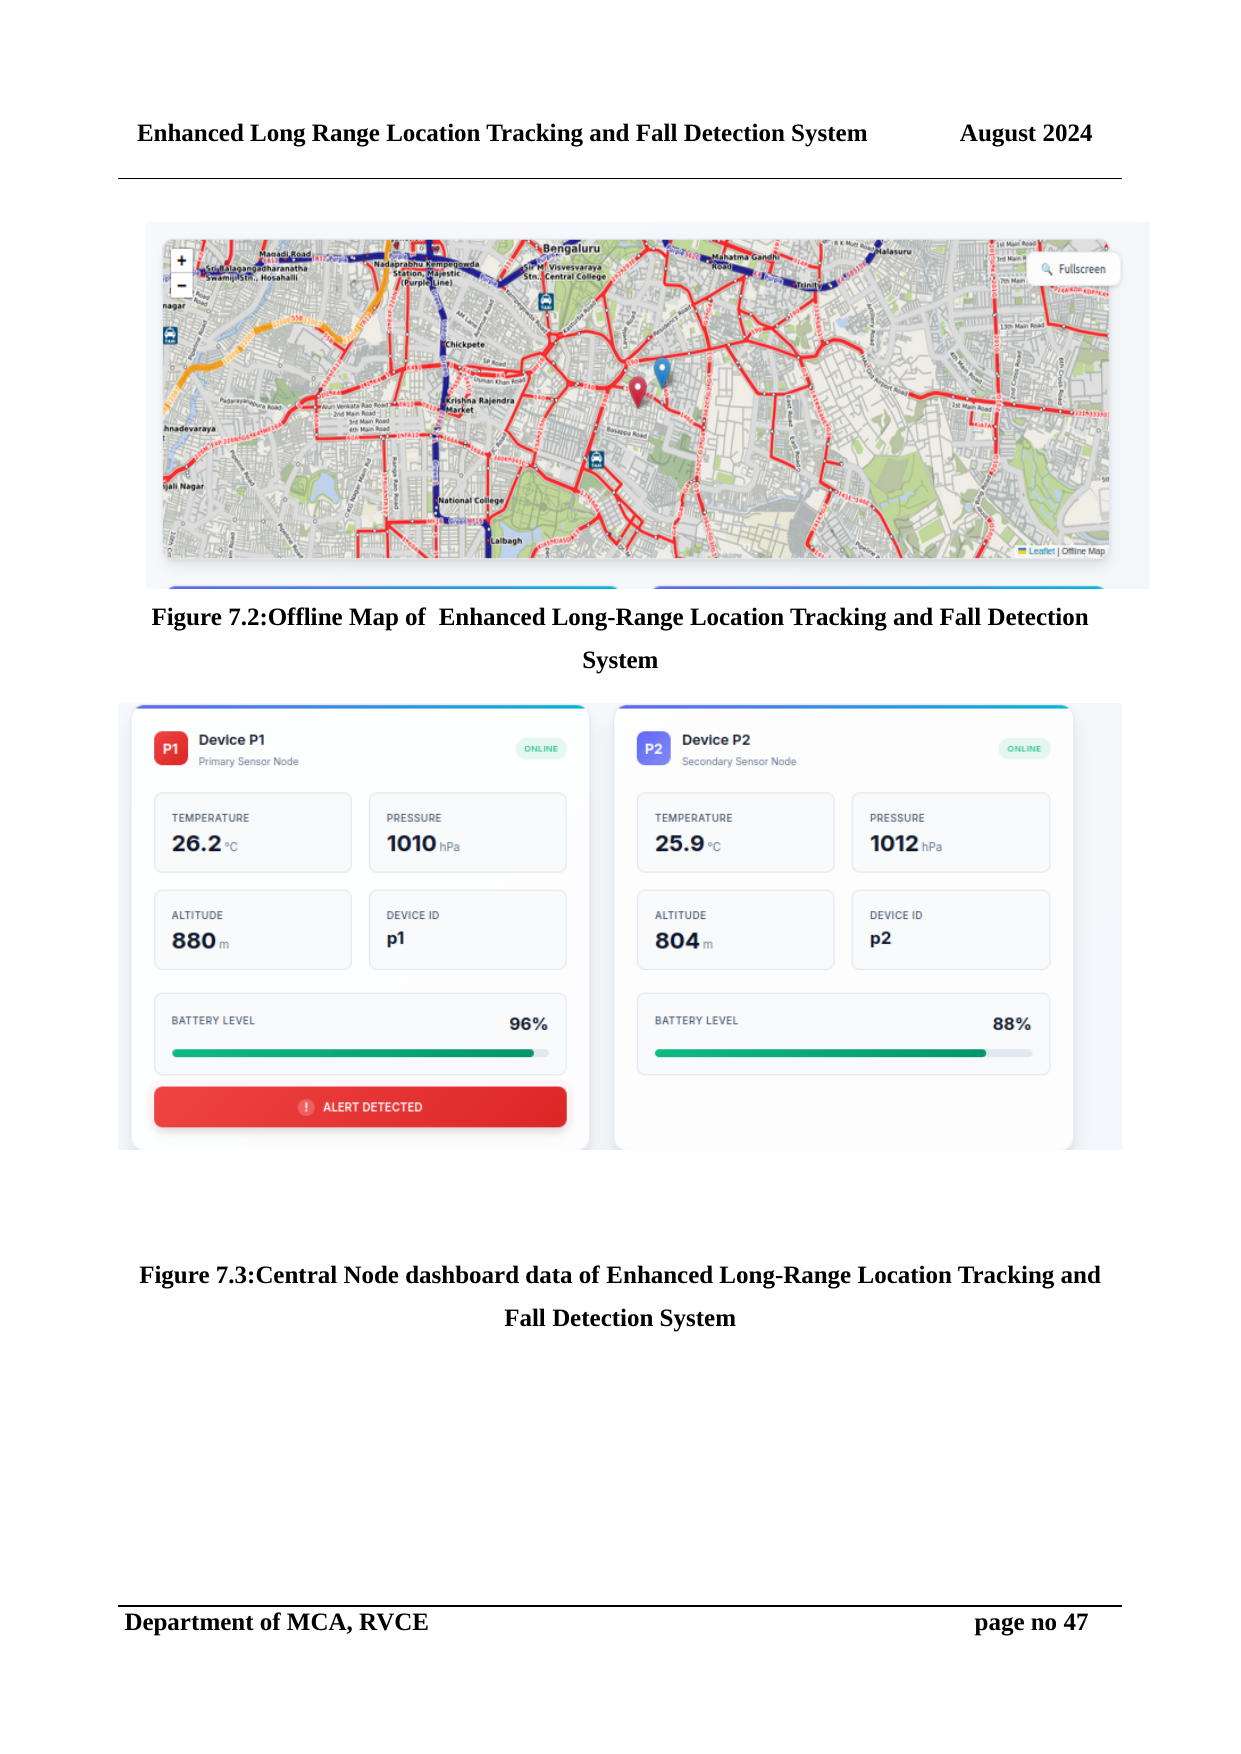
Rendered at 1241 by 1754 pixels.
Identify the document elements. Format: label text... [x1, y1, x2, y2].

text Figure 7.3:Central Node dashboard data of Enhanced Long-Range Location Tracking and Fall Detection System [118, 1260, 1122, 1332]
picture [145, 222, 1150, 589]
picture [118, 703, 1123, 1150]
